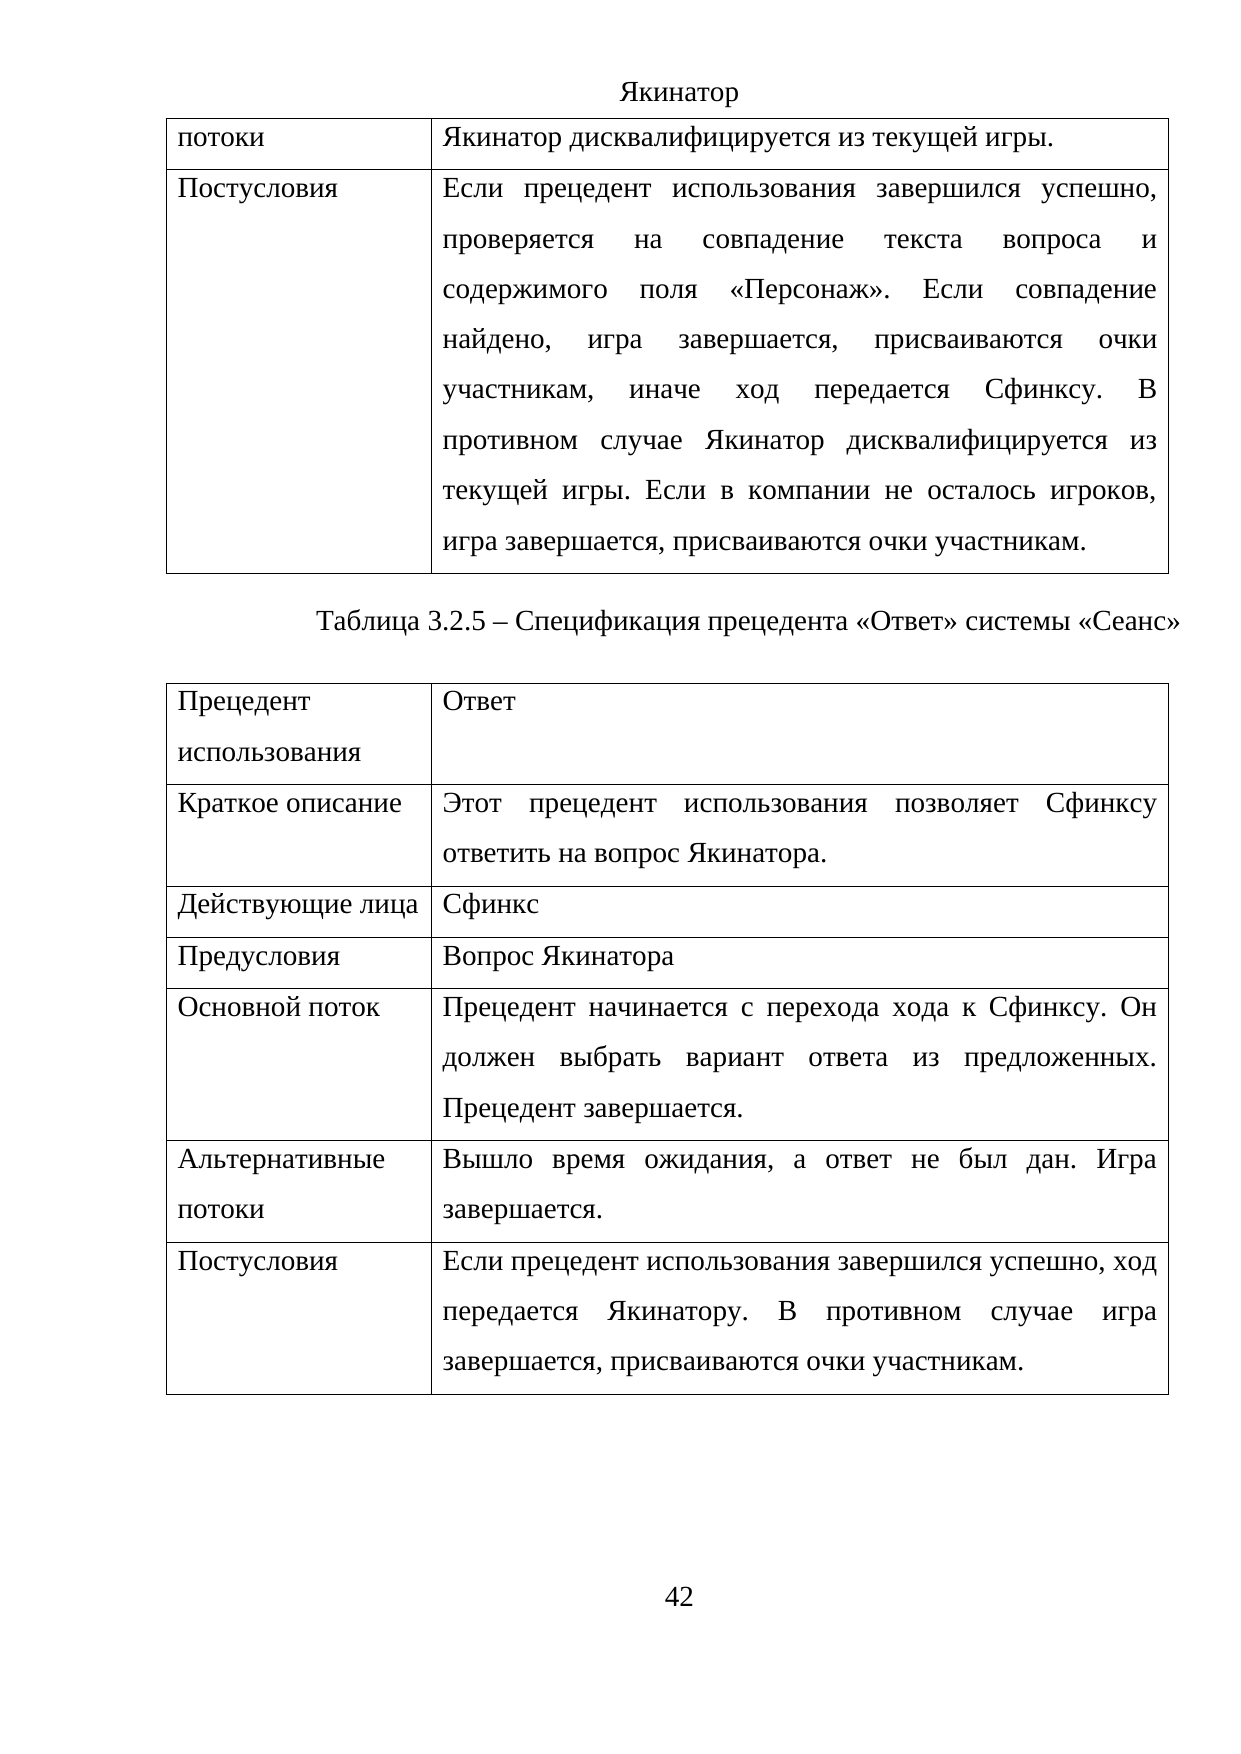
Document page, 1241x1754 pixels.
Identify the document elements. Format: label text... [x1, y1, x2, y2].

table_cell Постусловия [167, 170, 431, 573]
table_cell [432, 119, 1168, 169]
table_cell Вопрос Якинатора [432, 938, 1168, 988]
text Таблица 3.2.5 – Спецификация прецедента «Ответ» системы «Сеанс» [177, 603, 1181, 637]
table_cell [167, 119, 431, 169]
table_cell Основной поток [167, 989, 431, 1140]
table_cell Сфинкс [432, 887, 1168, 937]
table_cell Если прецедент использования завершился успешно, проверяется на совпадение текста вопроса и содержимого поля «Персонаж». Если совпадение найдено, игра завершается, присваиваются очки участникам, иначе ход передается Сфинксу. В противном случае Якинатор дисквалифицируется из текущей игры. Если в компании не осталось игроков, игра завершается, присваиваются очки участникам. [432, 170, 1168, 573]
table_cell Краткое описание [167, 785, 431, 886]
table_cell Этот прецедент использования позволяет Сфинксу ответить на вопрос Якинатора. [432, 785, 1168, 886]
table_cell Прецедент начинается с перехода хода к Сфинксу. Он должен выбрать вариант ответа из предложенных. Прецедент завершается. [432, 989, 1168, 1140]
table_cell Действующие лица [167, 887, 431, 937]
table_header Прецедент использования [167, 684, 431, 784]
table_cell Если прецедент использования завершился успешно, ход передается Якинатору. В противном случае игра завершается, присваиваются очки участникам. [432, 1243, 1168, 1393]
table_cell Альтернативные потоки [167, 1141, 431, 1242]
table_cell Предусловия [167, 938, 431, 988]
table_header Ответ [432, 684, 1168, 784]
table_cell Вышло время ожидания, а ответ не был дан. Игра завершается. [432, 1141, 1168, 1242]
table_cell Постусловия [167, 1243, 431, 1393]
